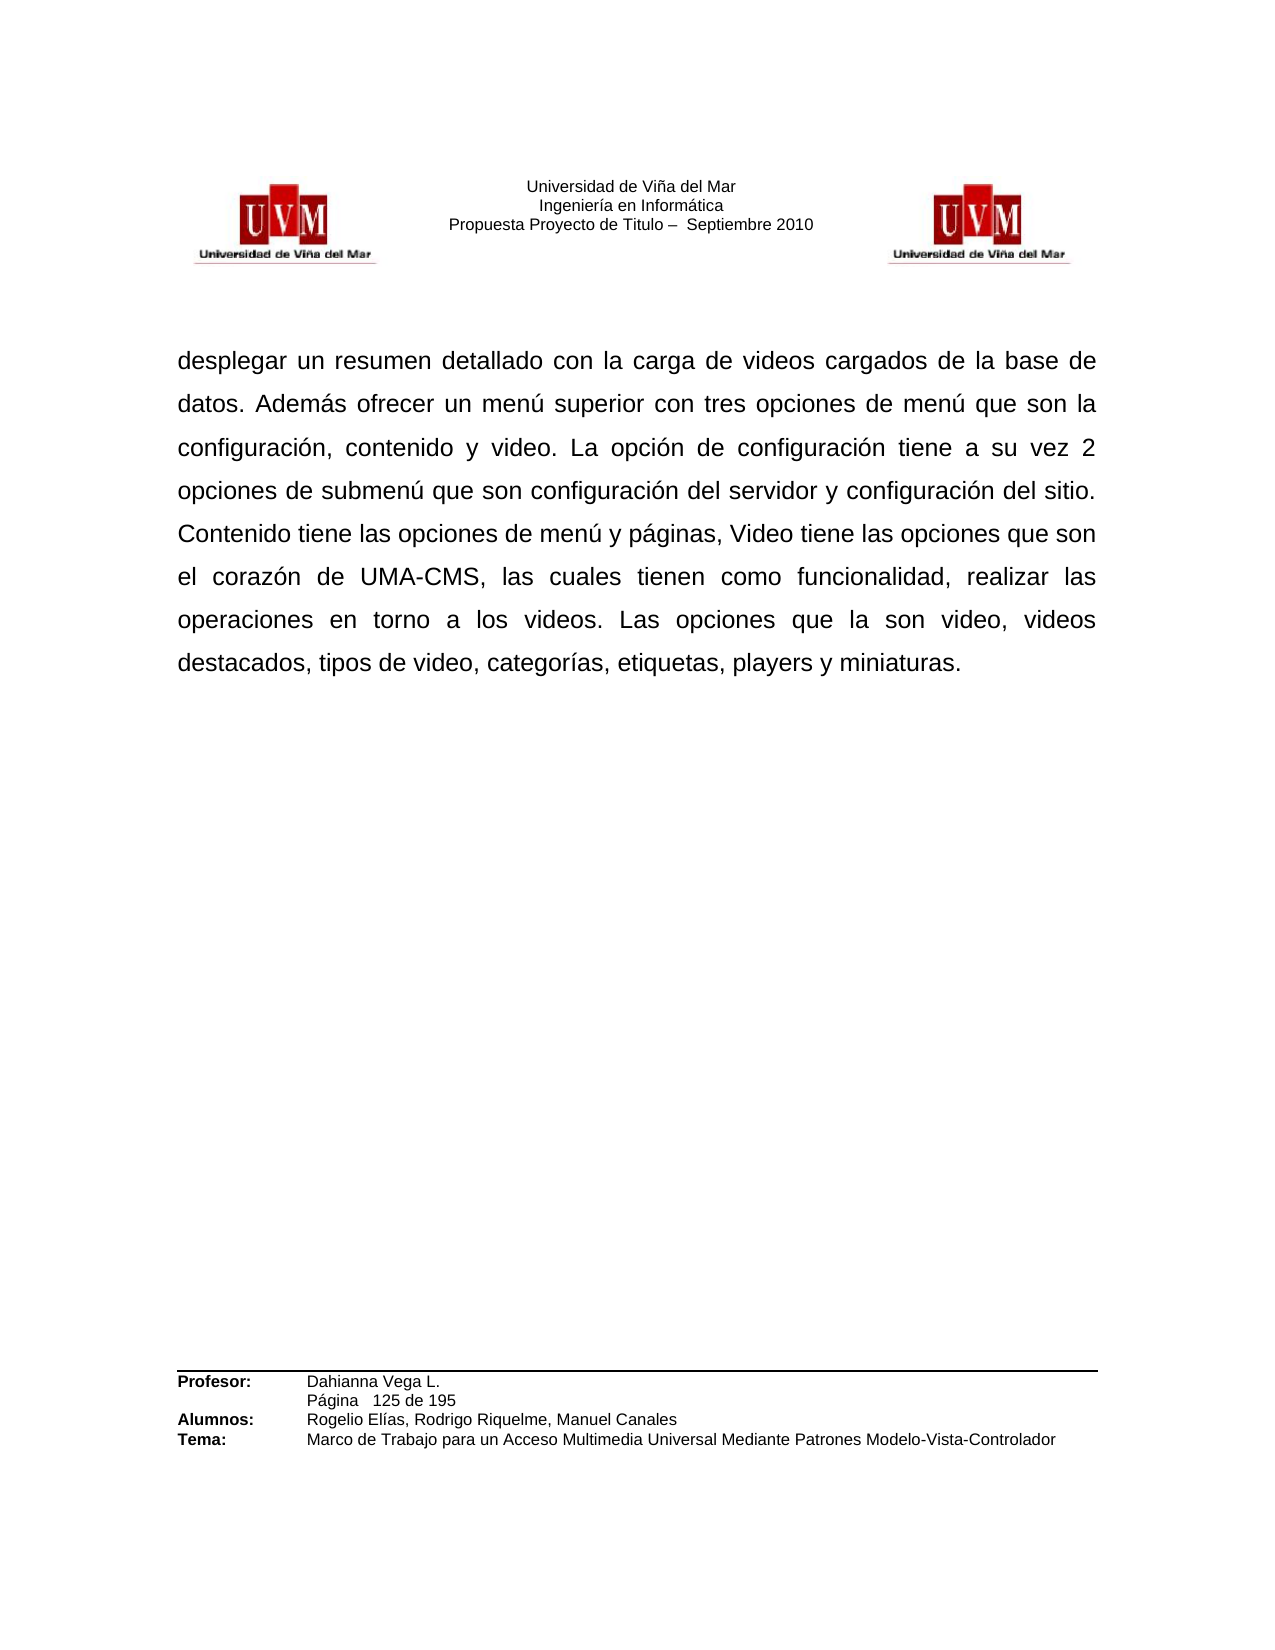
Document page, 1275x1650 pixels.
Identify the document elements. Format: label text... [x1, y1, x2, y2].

picture [177, 176, 390, 267]
picture [871, 176, 1084, 267]
